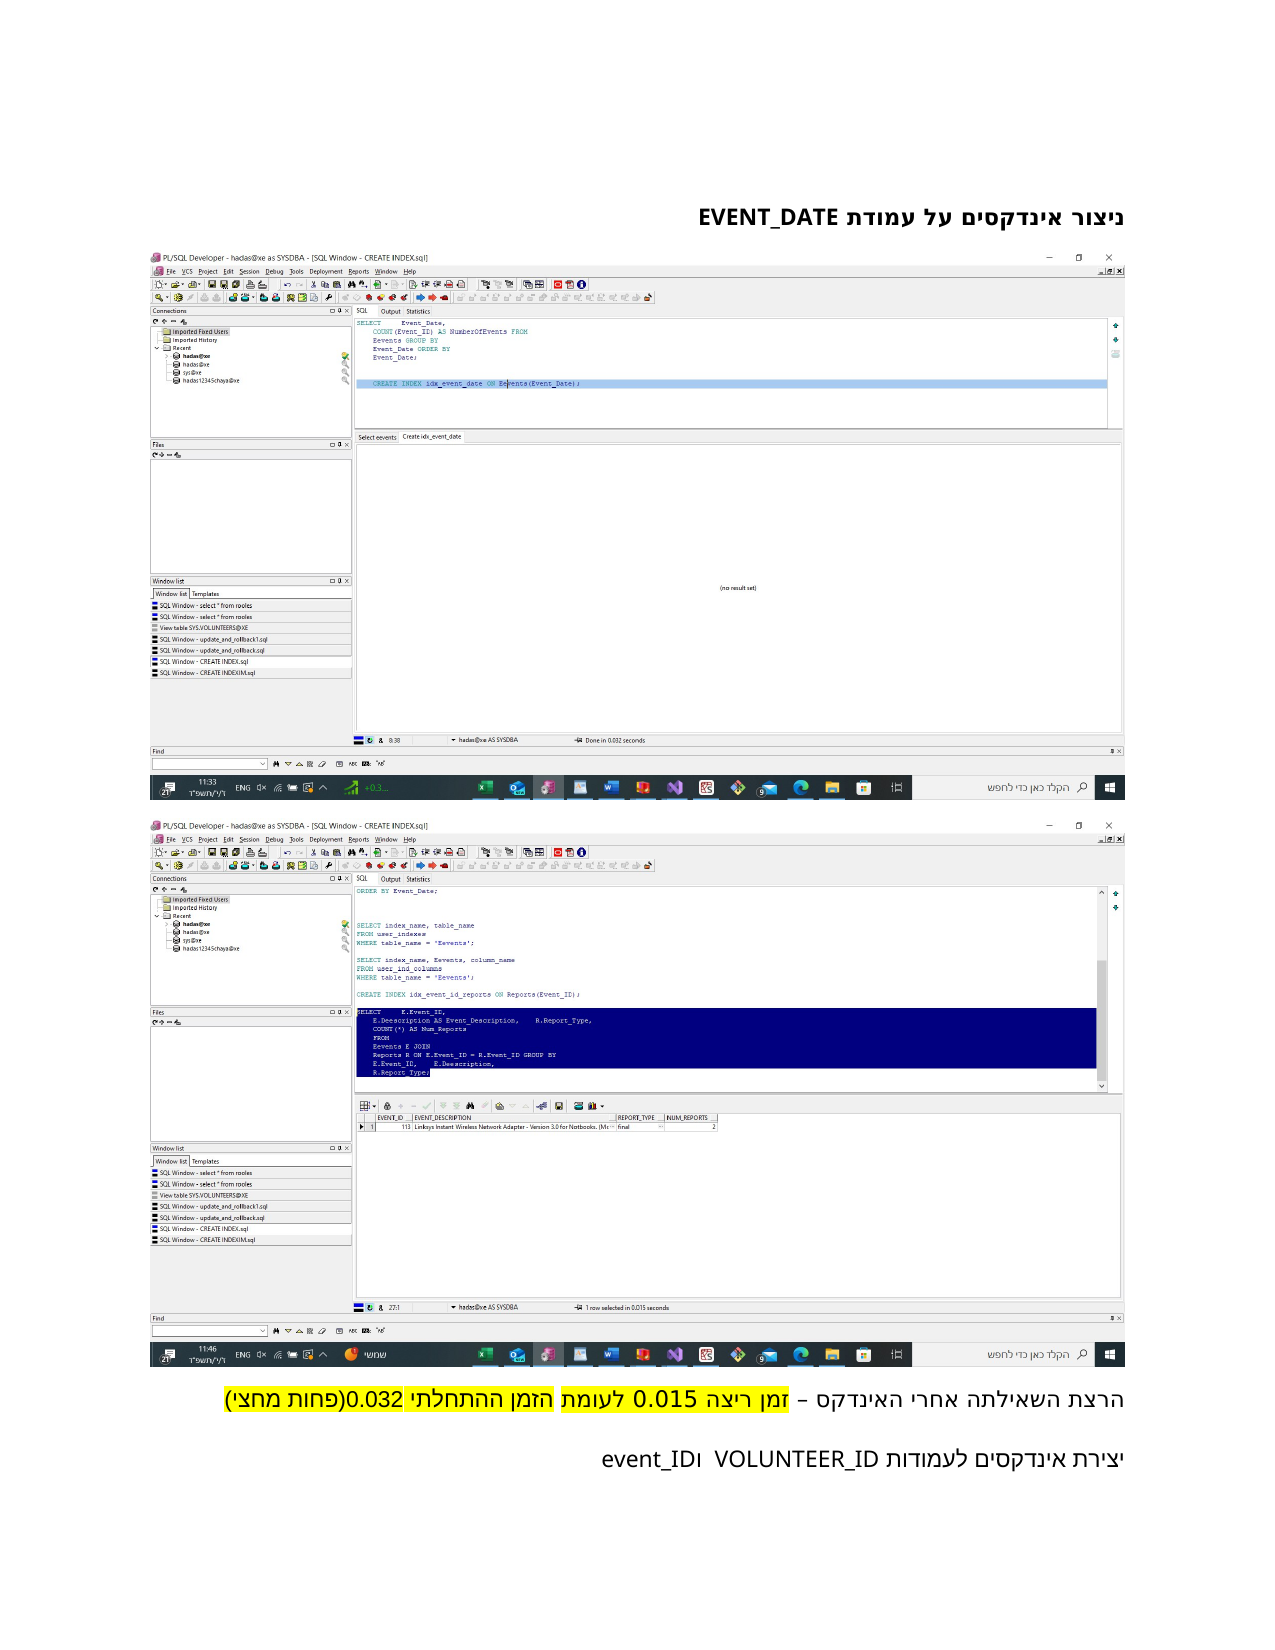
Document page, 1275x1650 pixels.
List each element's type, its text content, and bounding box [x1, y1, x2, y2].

picture [150, 818, 1125, 1367]
text ניצור אינדקסים על עמודת EVENT_DATE [150, 200, 1125, 232]
text הרצת השאילתה אחרי האינדקס – זמן ריצה 0.015 לעומת הזמן ההתחלתי 0.032(פחות מחצי) יצירת אינדקסים לעמודות VOLUNTEER_ID וevent_ID [150, 1386, 1125, 1475]
picture [150, 250, 1125, 800]
